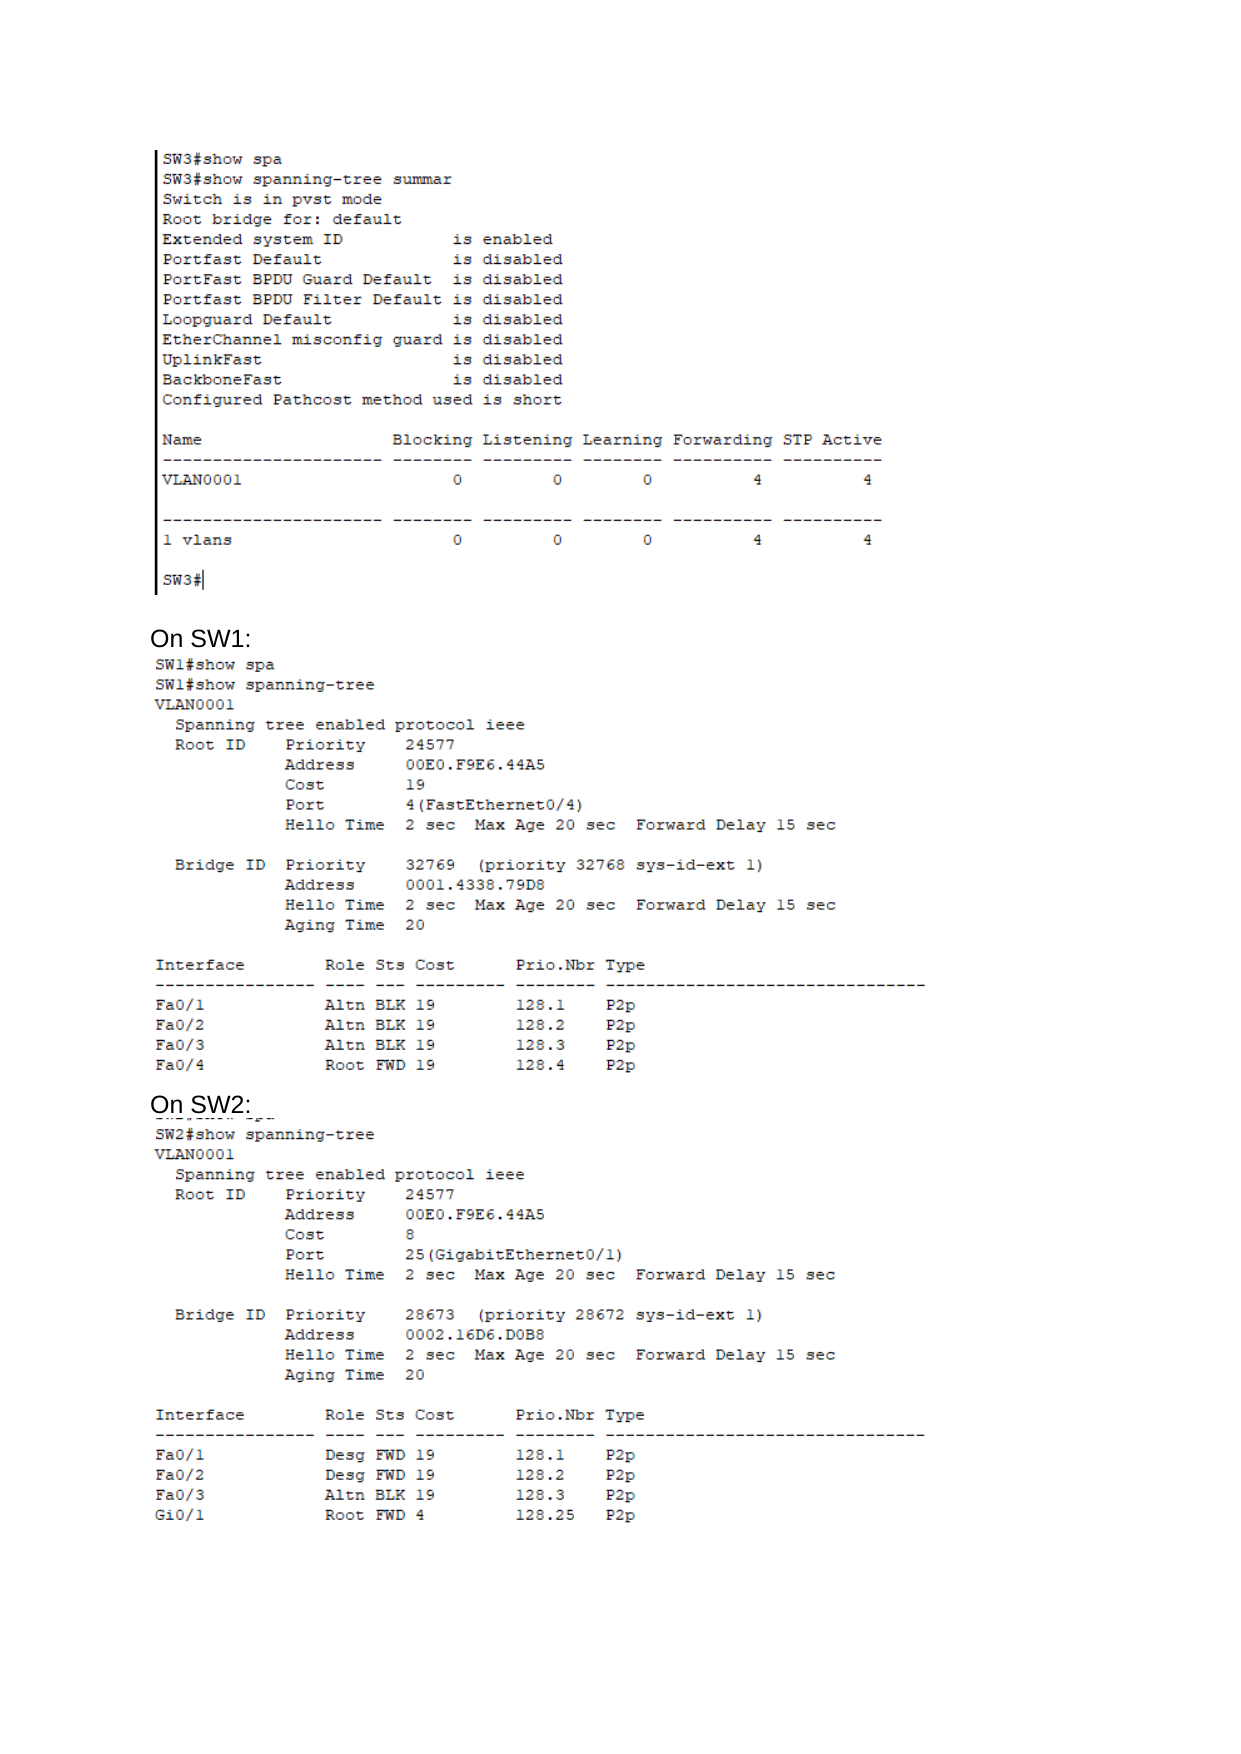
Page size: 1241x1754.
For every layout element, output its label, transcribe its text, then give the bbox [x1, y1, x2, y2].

text On SW1: [150, 624, 1090, 652]
text On SW2: [150, 1090, 1090, 1119]
